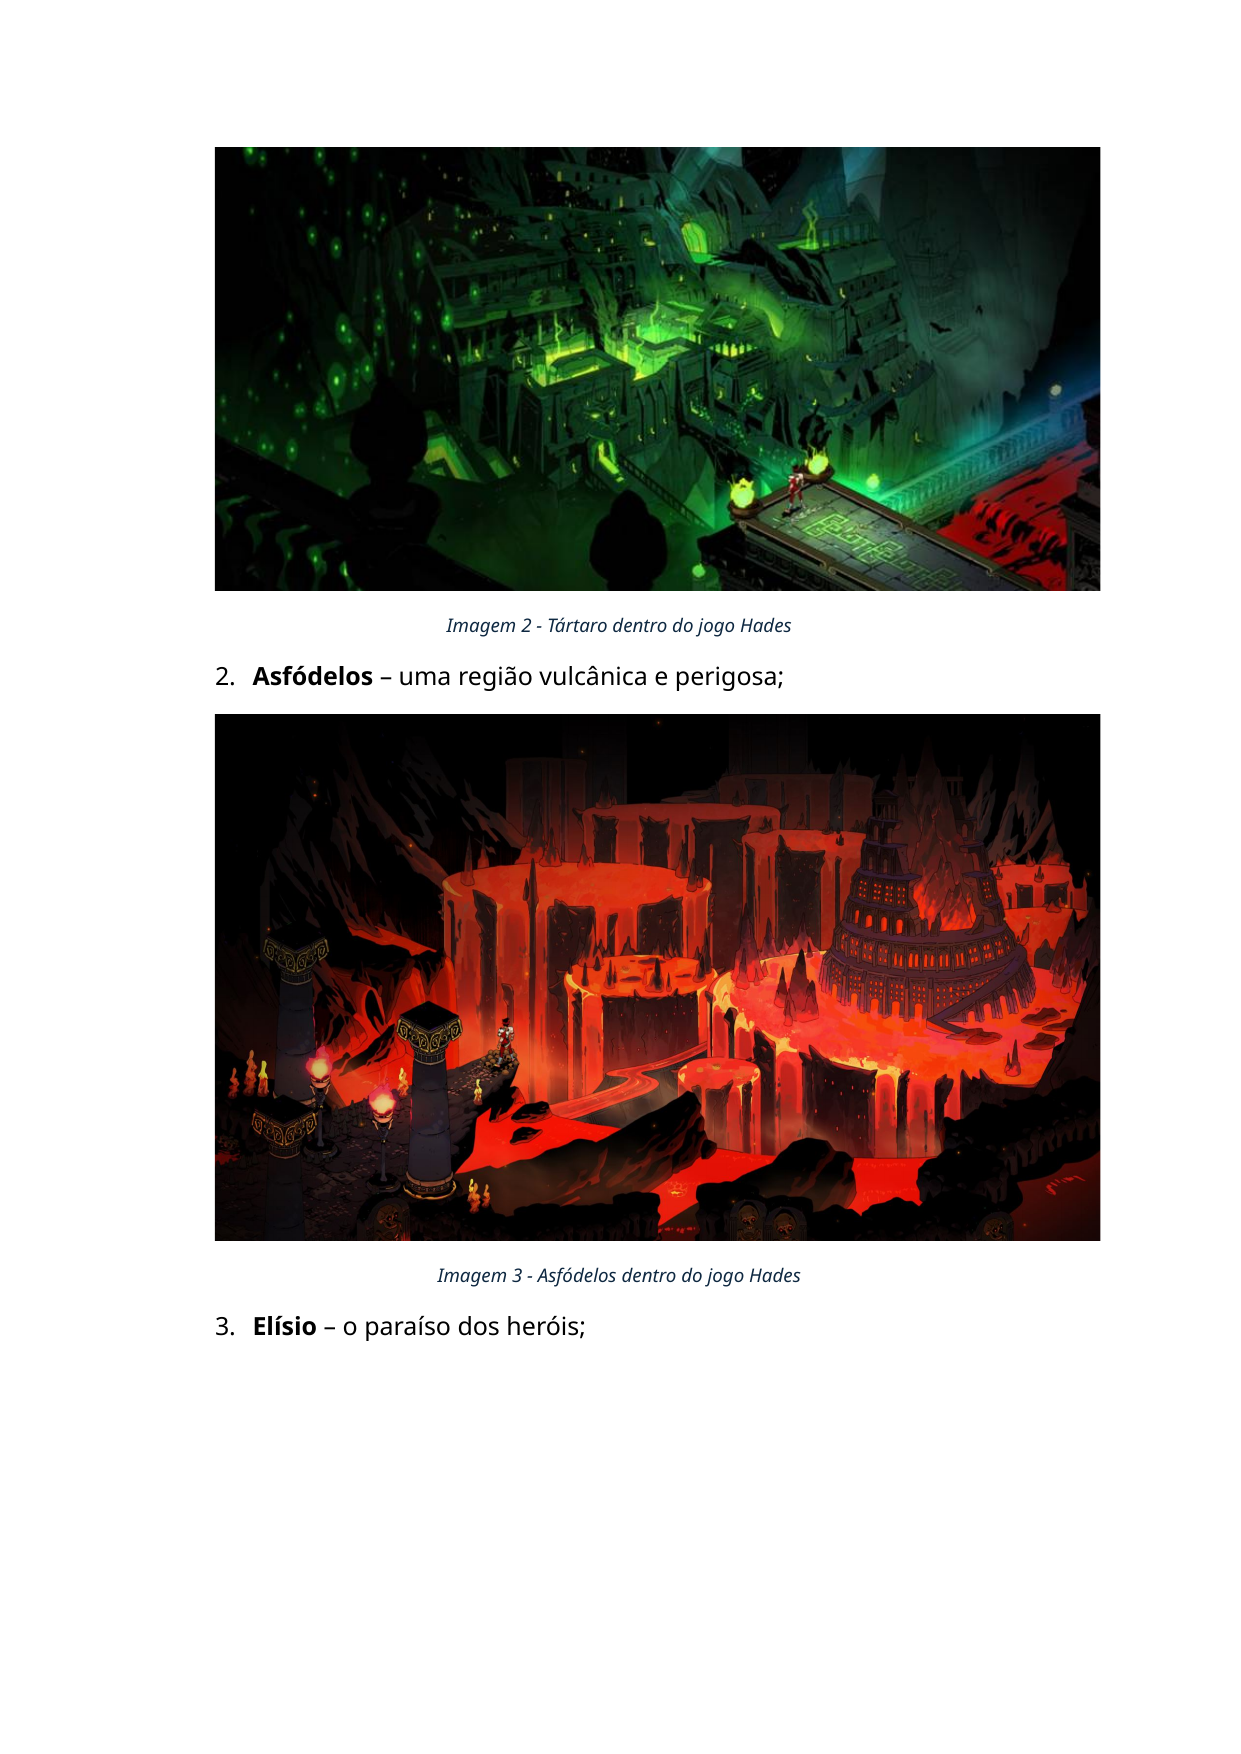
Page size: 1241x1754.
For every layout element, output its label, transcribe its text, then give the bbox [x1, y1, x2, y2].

picture [214, 714, 1101, 1241]
text Imagem 3 - Asfódelos dentro do jogo Hades [177, 1262, 1063, 1288]
list Asfódelos – uma região vulcânica e perigosa; [215, 659, 1063, 693]
text Imagem 2 - Tártaro dentro do jogo Hades [177, 612, 1063, 638]
picture [214, 147, 1101, 591]
list Elísio – o paraíso dos heróis; [215, 1309, 1063, 1343]
